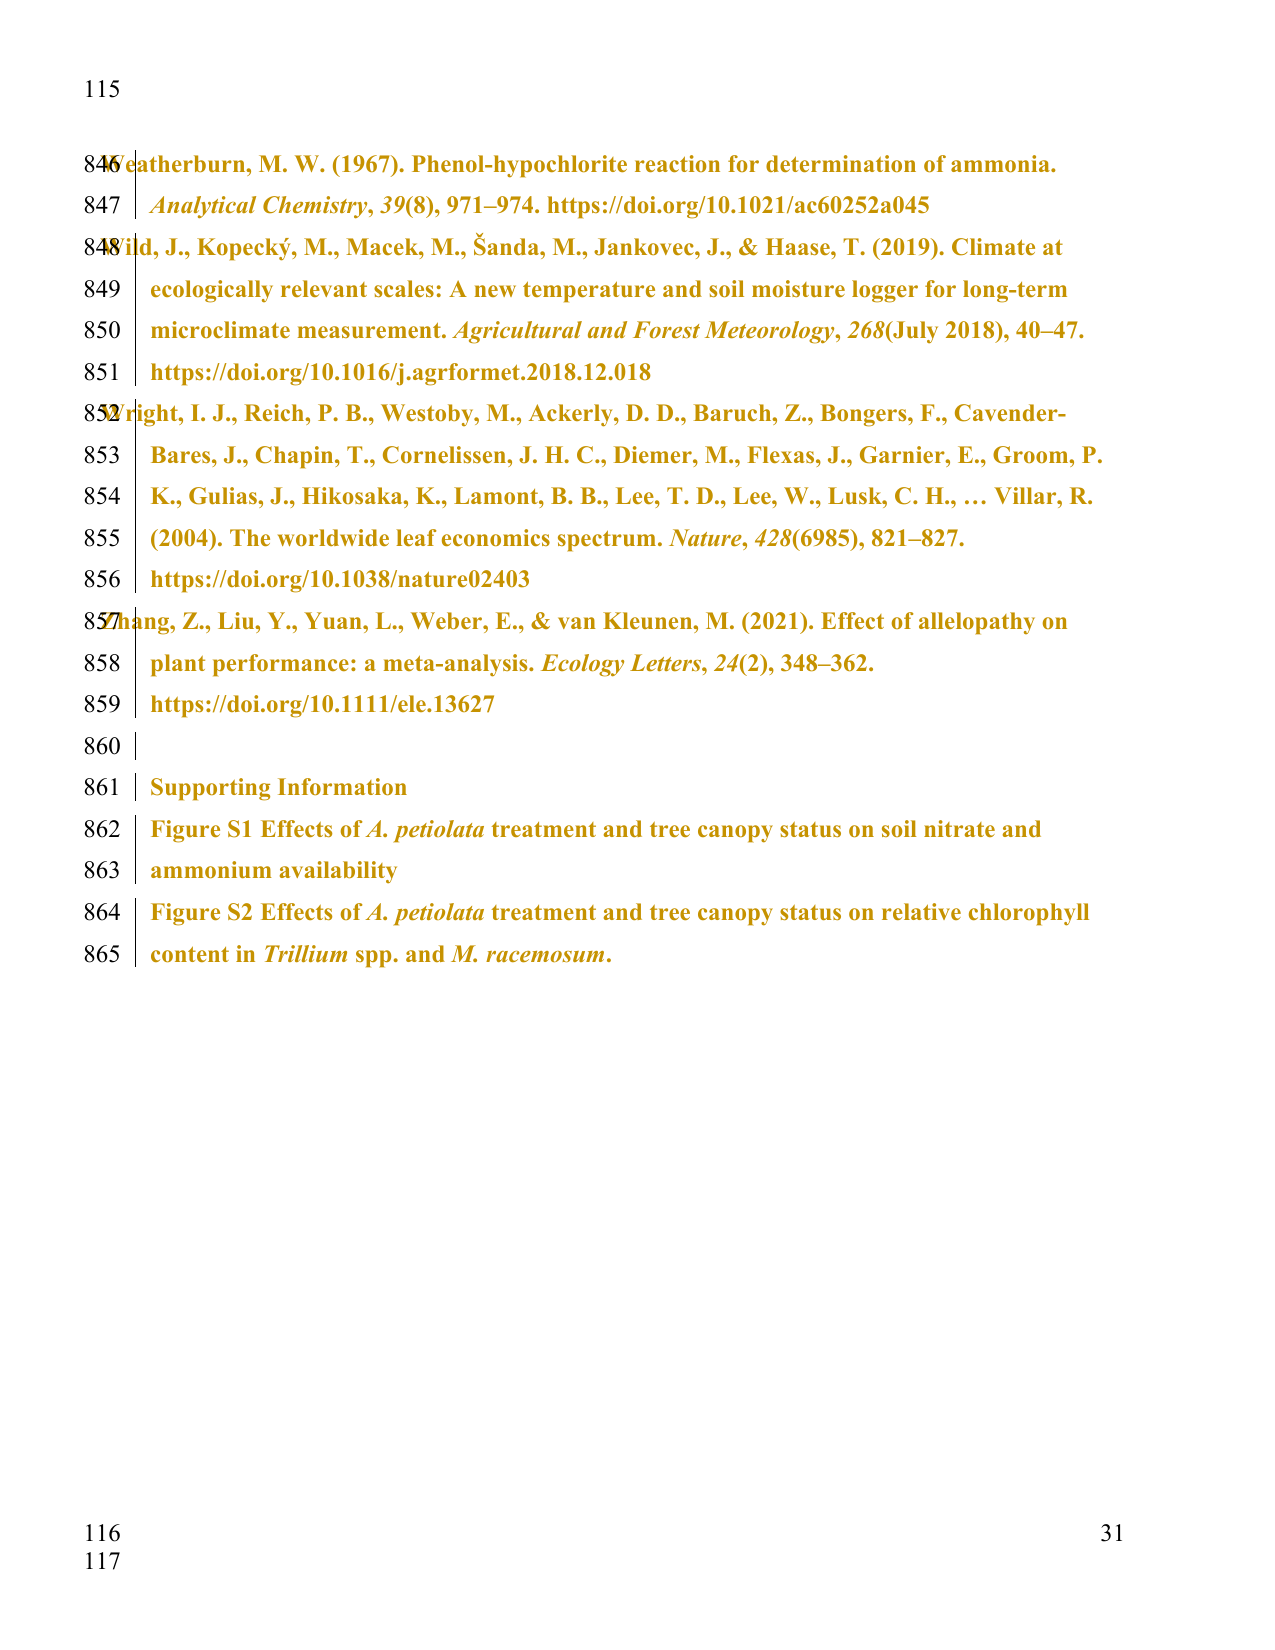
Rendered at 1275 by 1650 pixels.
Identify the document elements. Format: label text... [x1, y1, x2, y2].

text Figure S2 Effects of A. petiolata treatment and tree canopy status on relative chlorophyll content in Trillium spp. and M. racemosum. [150, 898, 1125, 967]
text Figure S1 Effects of A. petiolata treatment and tree canopy status on soil nitrate and ammonium availability [150, 815, 1125, 884]
text Supporting Information [150, 773, 1125, 801]
